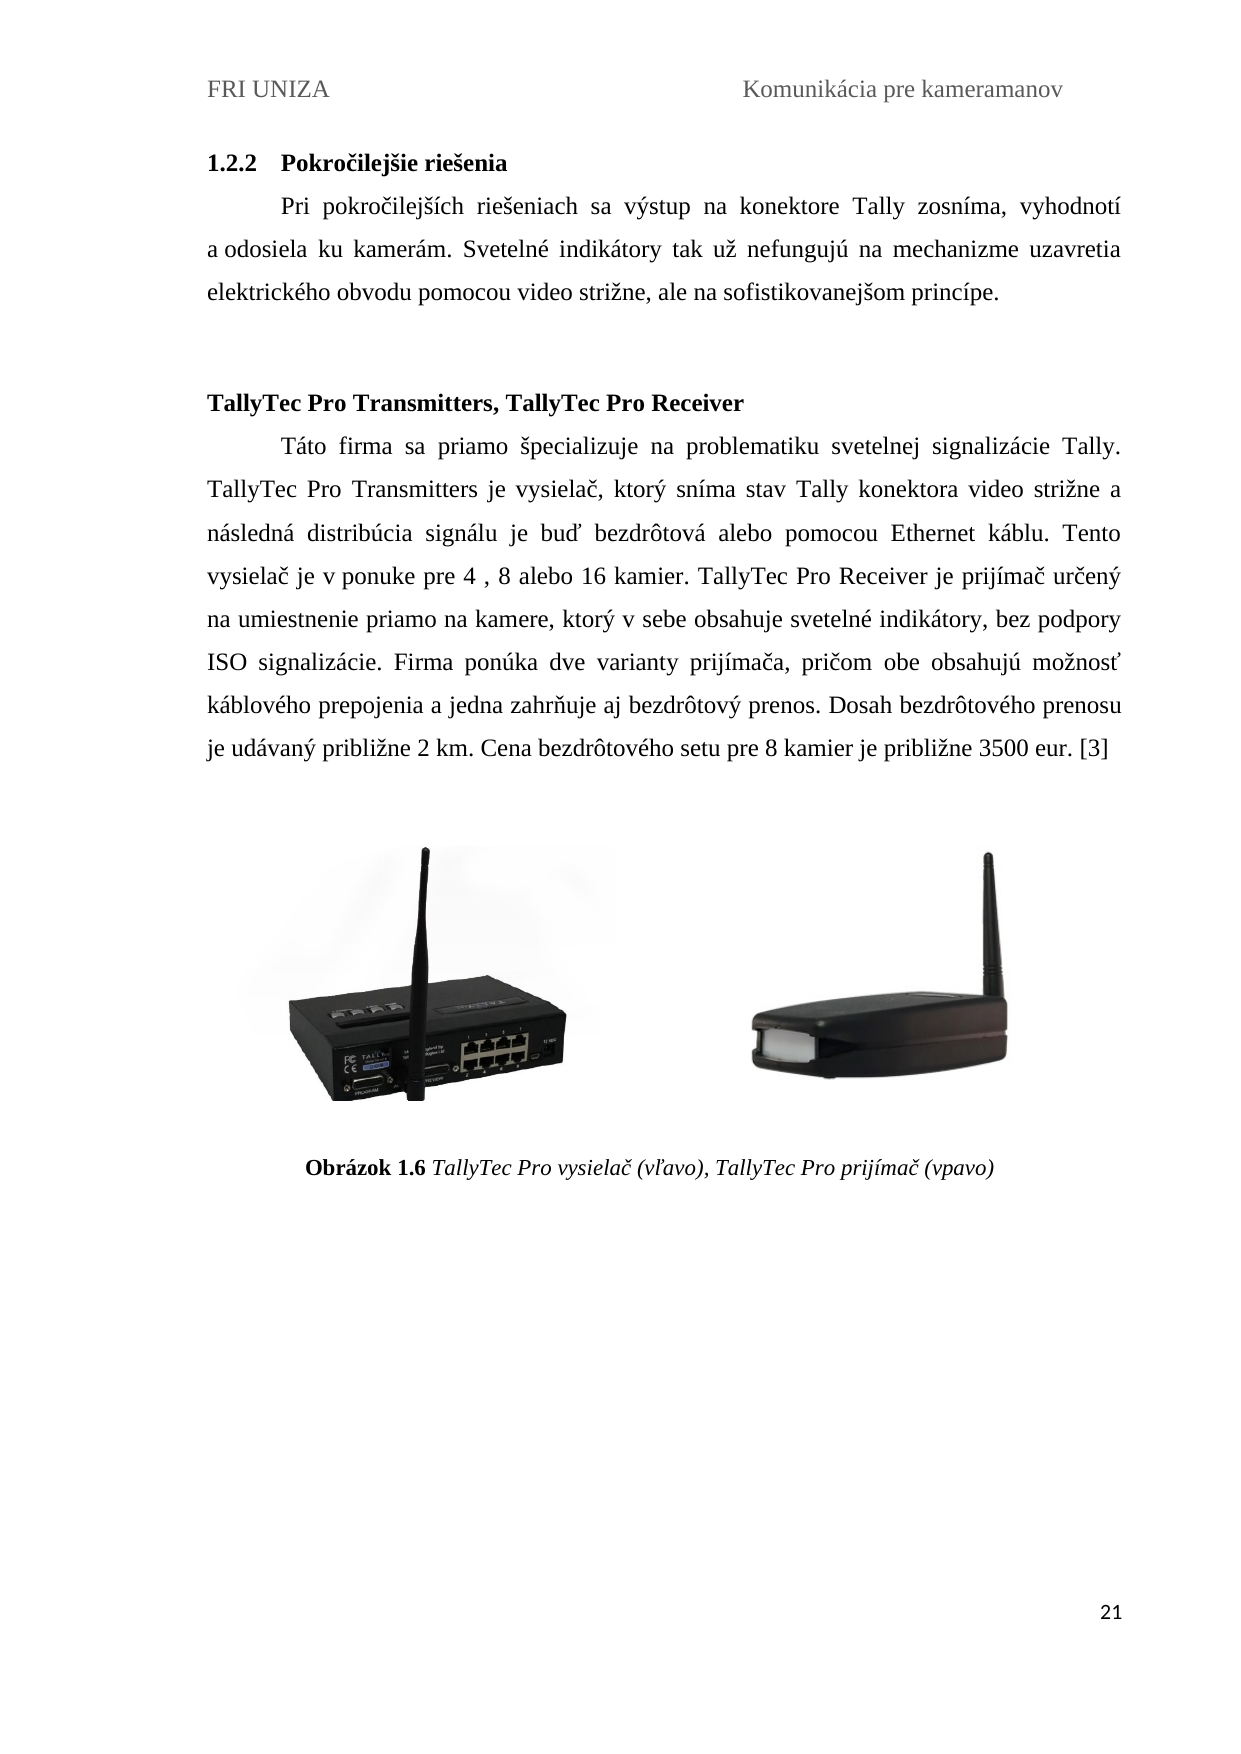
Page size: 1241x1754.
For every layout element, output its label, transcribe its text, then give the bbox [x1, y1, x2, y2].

subtitle TallyTec Pro Transmitters, TallyTec Pro Receiver [207, 388, 1122, 417]
subtitle Pokročilejšie riešenia [207, 148, 1122, 176]
text Táto firma sa priamo špecializuje na problematiku svetelnej signalizácie Tally. TallyTec Pro Transmitters je vysielač, ktorý sníma stav Tally konektora video strižne a následná distribúcia signálu je buď bezdrôtová alebo pomocou Ethernet káblu. Tento vysielač je v ponuke pre 4 , 8 alebo 16 kamier. TallyTec Pro Receiver je prijímač určený na umiestnenie priamo na kamere, ktorý v sebe obsahuje svetelné indikátory, bez podpory ISO signalizácie. Firma ponúka dve varianty prijímača, pričom obe obsahujú možnosť káblového prepojenia a jedna zahrňuje aj bezdrôtový prenos. Dosah bezdrôtového prenosu je udávaný približne 2 km. Cena bezdrôtového setu pre 8 kamier je približne 3500 eur. [207, 431, 1122, 762]
picture [724, 844, 1037, 1114]
text Pri pokročilejších riešeniach sa výstup na konektore Tally zosníma, vyhodnotí a odosiela ku kamerám. Svetelné indikátory tak už nefungujú na mechanizme uzavretia elektrického obvodu pomocou video strižne, ale na sofistikovanejšom princípe. [207, 191, 1122, 306]
picture [233, 846, 615, 1100]
